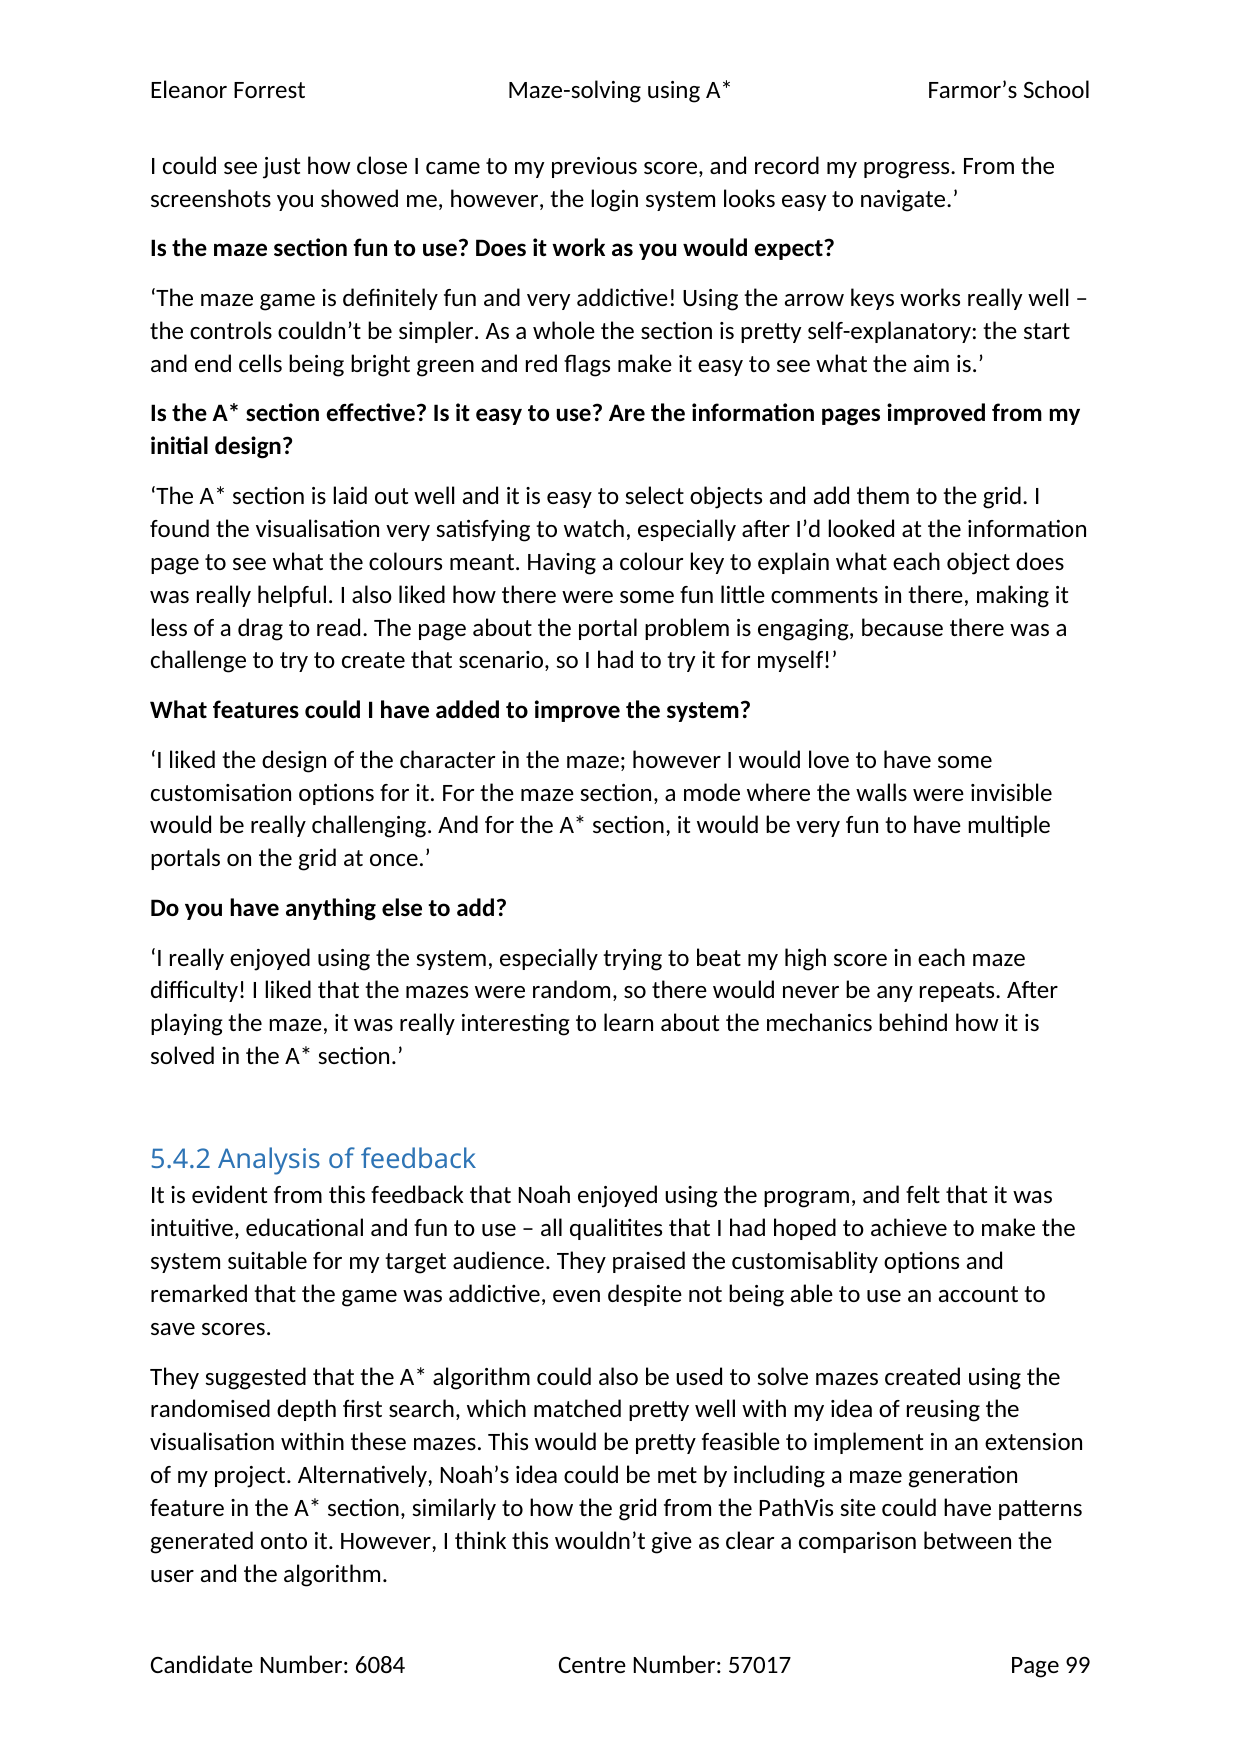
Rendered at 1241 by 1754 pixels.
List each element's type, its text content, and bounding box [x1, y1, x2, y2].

text ‘I really enjoyed using the system, especially trying to beat my high score in each maze difficulty! I liked that the mazes were random, so there would never be any repeats. After playing the maze, it was really interesting to learn about the mechanics behind how it is solved in the A* section.’ [150, 942, 1090, 1071]
text It is evident from this feedback that Noah enjoyed using the program, and felt that it was intuitive, educational and fun to use – all qualitites that I had hoped to achieve to make the system suitable for my target audience. They praised the customisablity options and remarked that the game was addictive, even despite not being able to use an account to save scores. [150, 1179, 1090, 1342]
text Is the A* section effective? Is it easy to use? Are the information pages improved from my initial design? [150, 397, 1090, 461]
text Is the maze section fun to use? Does it work as you would expect? [150, 232, 1090, 263]
text ‘The maze game is definitely fun and very addictive! Using the arrow keys works really well – the controls couldn’t be simpler. As a whole the section is pretty self-explanatory: the start and end cells being bright green and red flags make it easy to see what the aim is.’ [150, 282, 1090, 378]
text ‘I liked the design of the character in the maze; however I would love to have some customisation options for it. For the maze section, a mode where the walls were invisible would be really challenging. And for the A* section, it would be very fun to have multiple portals on the grid at once.’ [150, 744, 1090, 873]
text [150, 150, 1090, 213]
text They suggested that the A* algorithm could also be used to solve mazes created using the randomised depth first search, which matched pretty well with my idea of reusing the visualisation within these mazes. This would be pretty feasible to implement in an extension of my project. Alternatively, Noah’s idea could be met by including a maze generation feature in the A* section, similarly to how the grid from the PathVis site could have patterns generated onto it. However, I think this wouldn’t give as clear a comparison between the user and the algorithm. [150, 1361, 1090, 1589]
text Do you have anything else to add? [150, 892, 1090, 923]
text What features could I have added to improve the system? [150, 694, 1090, 725]
text ‘The A* section is laid out well and it is easy to select objects and add them to the grid. I found the visualisation very satisfying to watch, especially after I’d looked at the information page to see what the colours meant. Having a colour key to explain what each object does was really helpful. I also liked how there were some fun little comments in there, making it less of a drag to read. The page about the portal problem is engaging, because there was a challenge to try to create that scenario, so I had to try it for myself!’ [150, 480, 1090, 675]
subtitle 5.4.2 Analysis of feedback [150, 1139, 1090, 1176]
